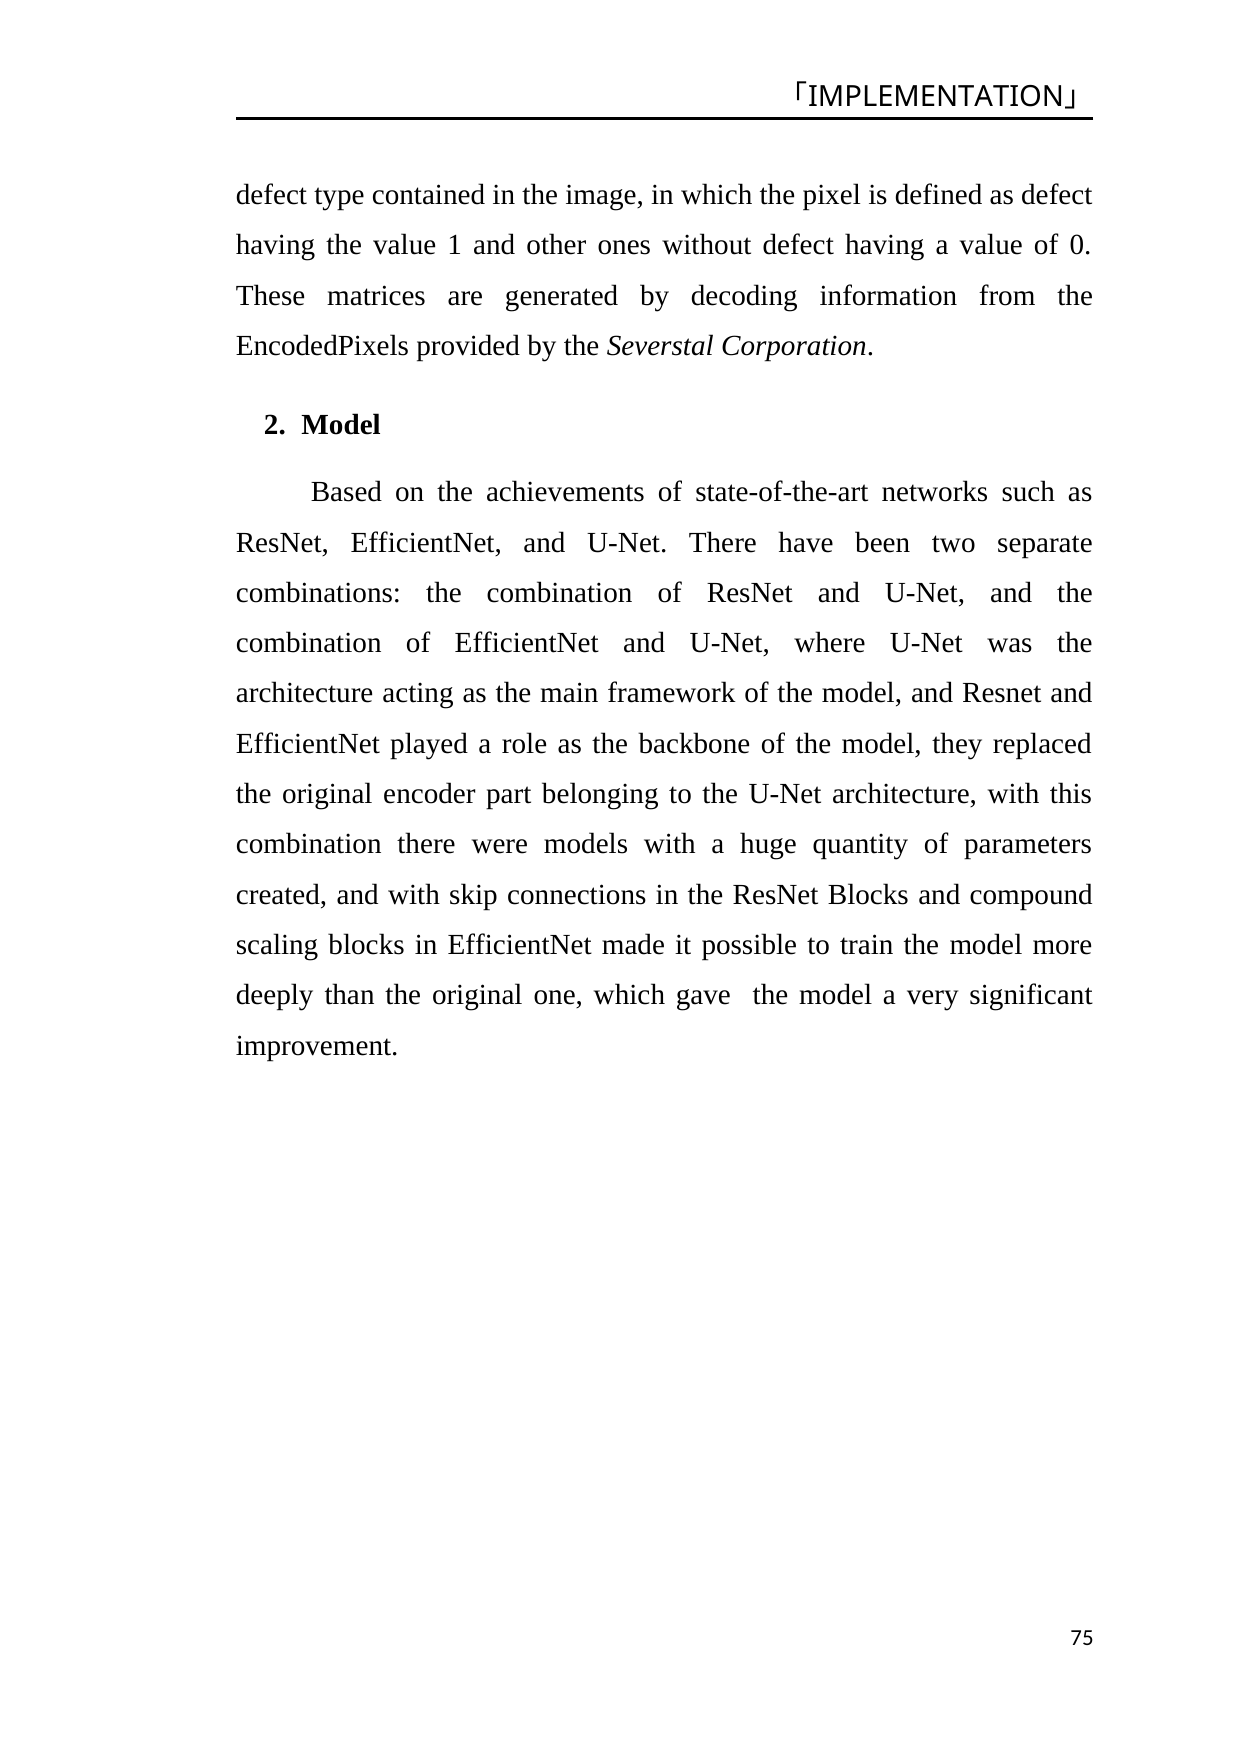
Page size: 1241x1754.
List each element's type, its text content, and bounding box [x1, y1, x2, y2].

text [236, 177, 1093, 361]
subtitle Model [264, 407, 1093, 441]
text Based on the achievements of state-of-the-art networks such as ResNet, EfficientNet, and U-Net. There have been two separate combinations: the combination of ResNet and U-Net, and the combination of EfficientNet and U-Net, where U-Net was the architecture acting as the main framework of the model, and Resnet and EfficientNet played a role as the backbone of the model, they replaced the original encoder part belonging to the U-Net architecture, with this combination there were models with a huge quantity of parameters created, and with skip connections in the ResNet Blocks and compound scaling blocks in EfficientNet made it possible to train the model more deeply than the original one, which gave the model a very significant improvement. [236, 474, 1093, 1061]
